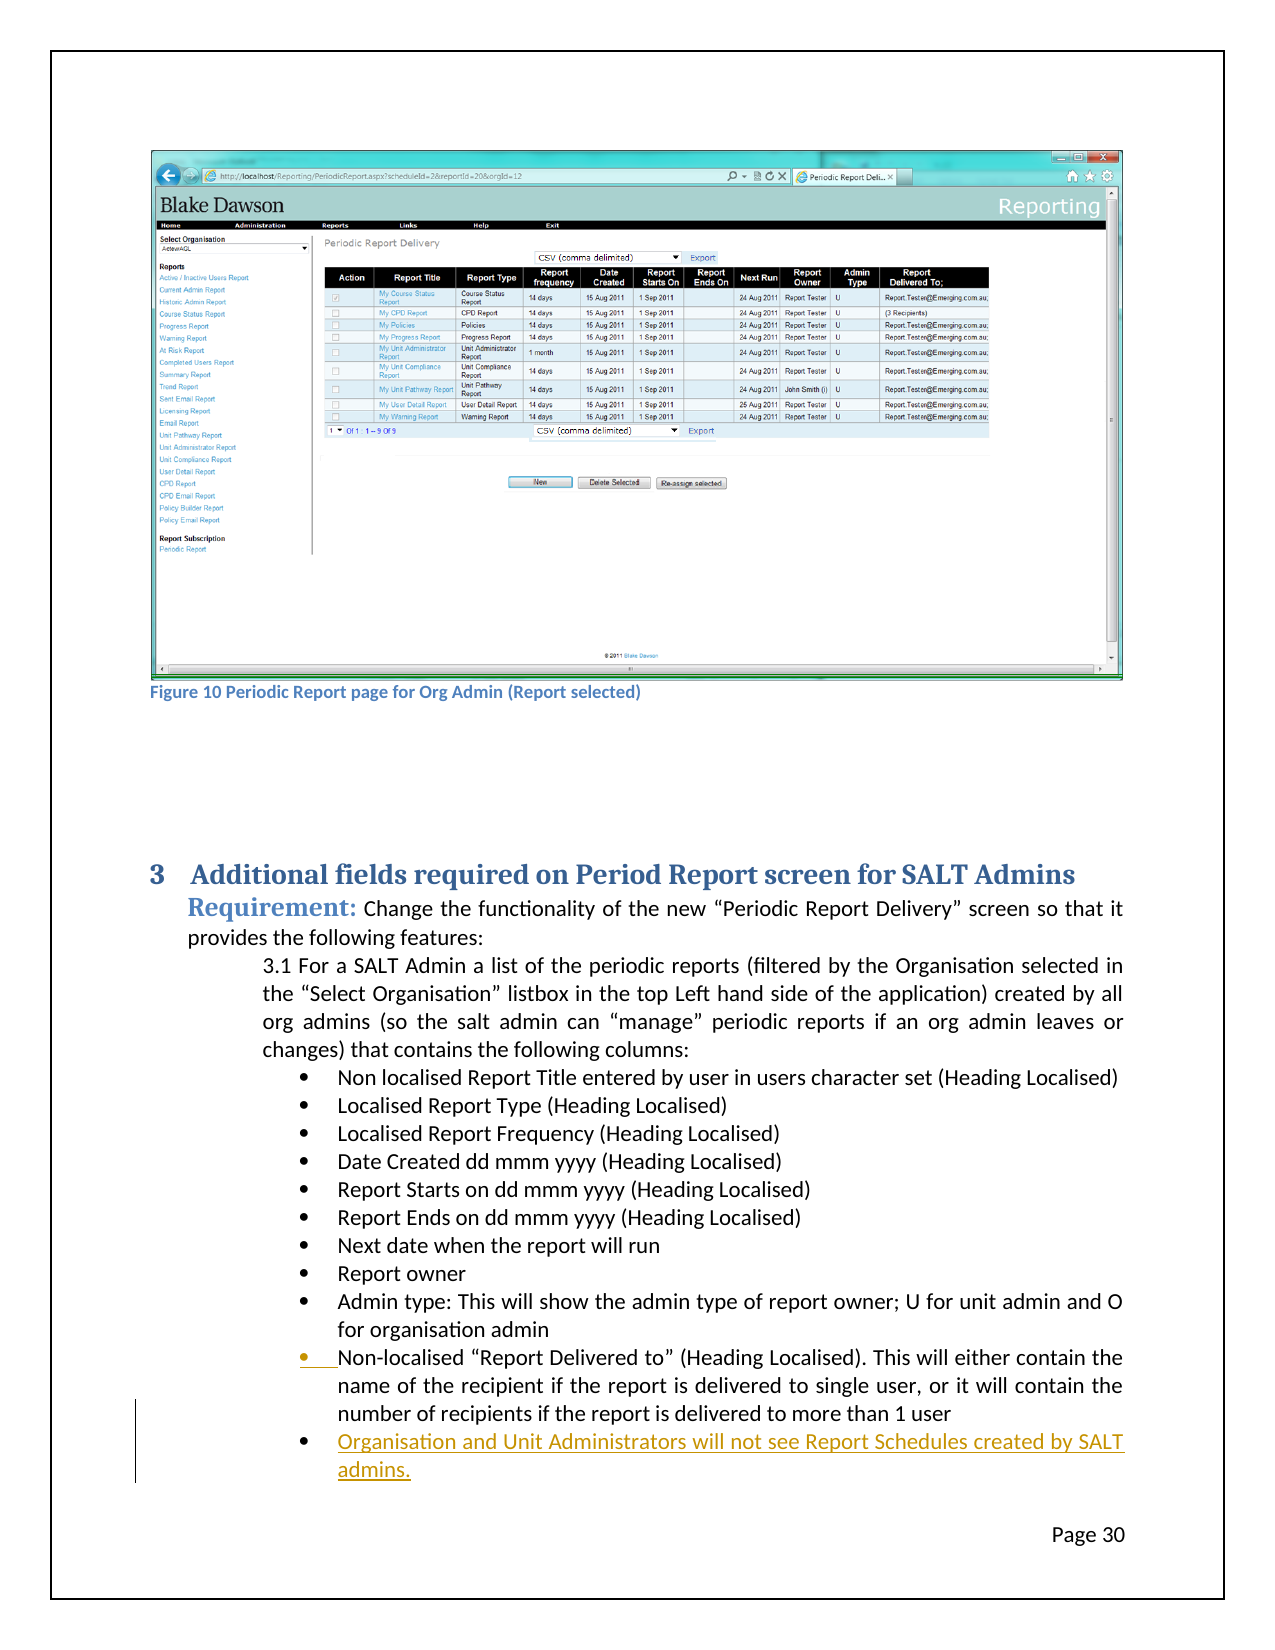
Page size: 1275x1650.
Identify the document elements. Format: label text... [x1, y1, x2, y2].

picture [150, 150, 1124, 681]
list Report Starts on dd mmm yyyy (Heading Localised) [300, 1175, 1125, 1203]
list Admin type: This will show the admin type of report owner; U for unit admin and O for organisation admin [300, 1287, 1125, 1343]
text 3.1 For a SALT Admin a list of the periodic reports (filtered by the Organisation selected in the “Select Organisation” listbox in the top Left hand side of the application) created by all org admins (so the salt admin can “manage” periodic reports if an org admin leaves or changes) that contains the following columns: [262, 951, 1125, 1063]
list Report Ends on dd mmm yyyy (Heading Localised) [300, 1203, 1125, 1231]
subtitle 3 Additional fields required on Period Report screen for SALT Admins [150, 858, 1125, 892]
list Localised Report Type (Heading Localised) [300, 1091, 1125, 1119]
list Report owner [300, 1259, 1125, 1287]
list Non localised Report Title entered by user in users character set (Heading Localised) [300, 1063, 1125, 1091]
list Next date when the report will run [300, 1231, 1125, 1259]
text Requirement: Change the functionality of the new “Periodic Report Delivery” screen so that it provides the following features: [187, 892, 1125, 951]
list Date Created dd mmm yyyy (Heading Localised) [300, 1147, 1125, 1175]
list Non-localised “Report Delivered to” (Heading Localised). This will either contain the name of the recipient if the report is delivered to single user, or it will contain the number of recipients if the report is delivered to more than 1 user [300, 1343, 1125, 1427]
list Localised Report Frequency (Heading Localised) [300, 1119, 1125, 1147]
